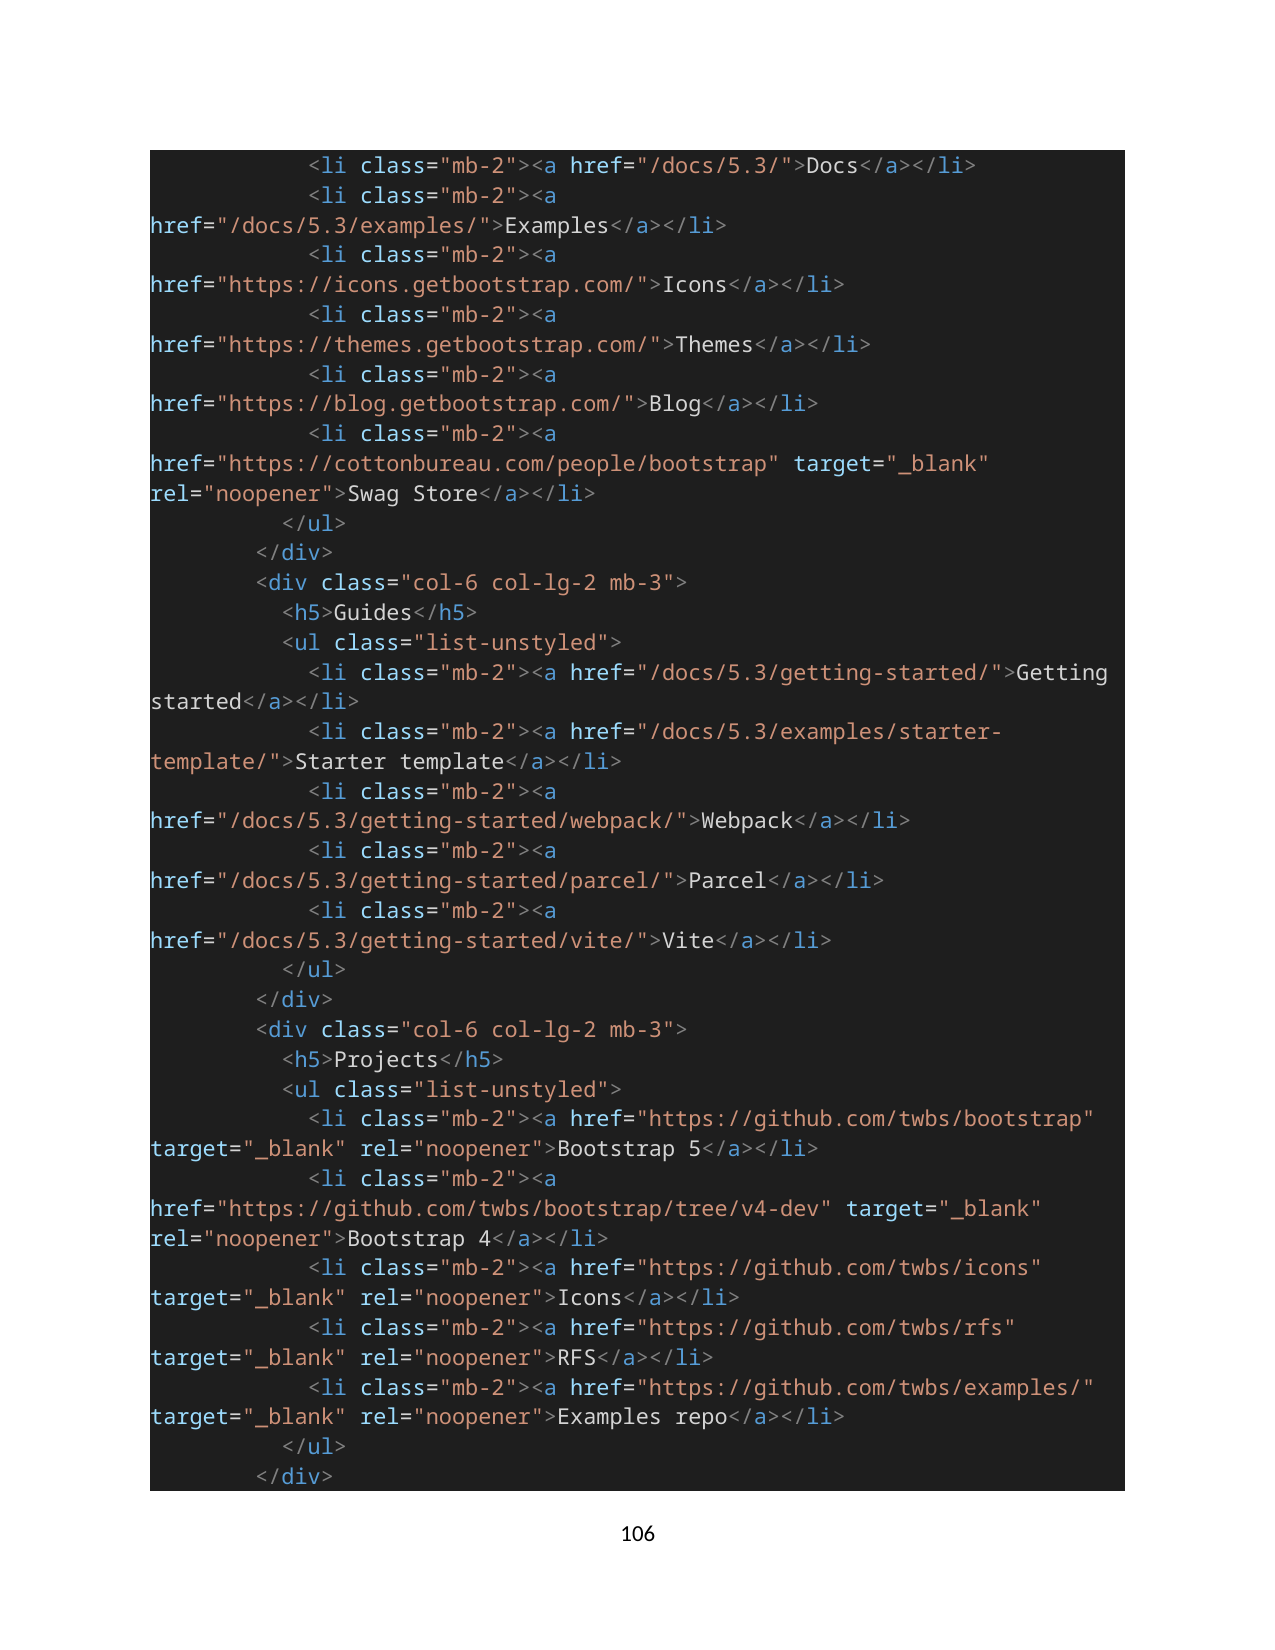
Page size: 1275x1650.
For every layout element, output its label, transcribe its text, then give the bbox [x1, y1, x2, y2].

text </ul> [150, 1431, 1125, 1461]
text </ul> [150, 954, 1125, 984]
text <li class="mb-2"><a href="https://github.com/twbs/rfs" target="_blank" rel="noopener">RFS</a></li> [150, 1312, 1125, 1371]
text <li class="mb-2"><a href="https://icons.getbootstrap.com/">Icons</a></li> [150, 239, 1125, 299]
text <li class="mb-2"><a href="/docs/5.3/getting-started/webpack/">Webpack</a></li> [150, 776, 1125, 835]
text <h5>Projects</h5> [150, 1044, 1125, 1073]
text <li class="mb-2"><a href="https://github.com/twbs/bootstrap" target="_blank" rel="noopener">Bootstrap 5</a></li> [150, 1103, 1125, 1163]
text <li class="mb-2"><a href="/docs/5.3/getting-started/vite/">Vite</a></li> [150, 895, 1125, 954]
text <li class="mb-2"><a href="/docs/5.3/">Docs</a></li> [150, 150, 1125, 180]
text <li class="mb-2"><a href="/docs/5.3/examples/starter-template/">Starter template</a></li> [150, 716, 1125, 776]
text <ul class="list-unstyled"> [150, 1073, 1125, 1103]
text <li class="mb-2"><a href="/docs/5.3/getting-started/">Getting started</a></li> [150, 656, 1125, 716]
text </div> [150, 537, 1125, 567]
text <li class="mb-2"><a href="https://github.com/twbs/icons" target="_blank" rel="noopener">Icons</a></li> [150, 1252, 1125, 1312]
text <div class="col-6 col-lg-2 mb-3"> [150, 567, 1125, 597]
text </div> [150, 1461, 1125, 1491]
text <li class="mb-2"><a href="https://github.com/twbs/bootstrap/tree/v4-dev" target="_blank" rel="noopener">Bootstrap 4</a></li> [150, 1163, 1125, 1252]
text </div> [150, 984, 1125, 1014]
text </ul> [150, 507, 1125, 537]
text <li class="mb-2"><a href="https://github.com/twbs/examples/" target="_blank" rel="noopener">Examples repo</a></li> [150, 1371, 1125, 1431]
text <li class="mb-2"><a href="/docs/5.3/examples/">Examples</a></li> [150, 180, 1125, 239]
text <li class="mb-2"><a href="/docs/5.3/getting-started/parcel/">Parcel</a></li> [150, 835, 1125, 895]
text <ul class="list-unstyled"> [150, 627, 1125, 656]
text <li class="mb-2"><a href="https://themes.getbootstrap.com/">Themes</a></li> [150, 299, 1125, 358]
text <li class="mb-2"><a href="https://cottonbureau.com/people/bootstrap" target="_blank" rel="noopener">Swag Store</a></li> [150, 418, 1125, 507]
text <div class="col-6 col-lg-2 mb-3"> [150, 1014, 1125, 1044]
text <h5>Guides</h5> [150, 597, 1125, 627]
text <li class="mb-2"><a href="https://blog.getbootstrap.com/">Blog</a></li> [150, 358, 1125, 418]
